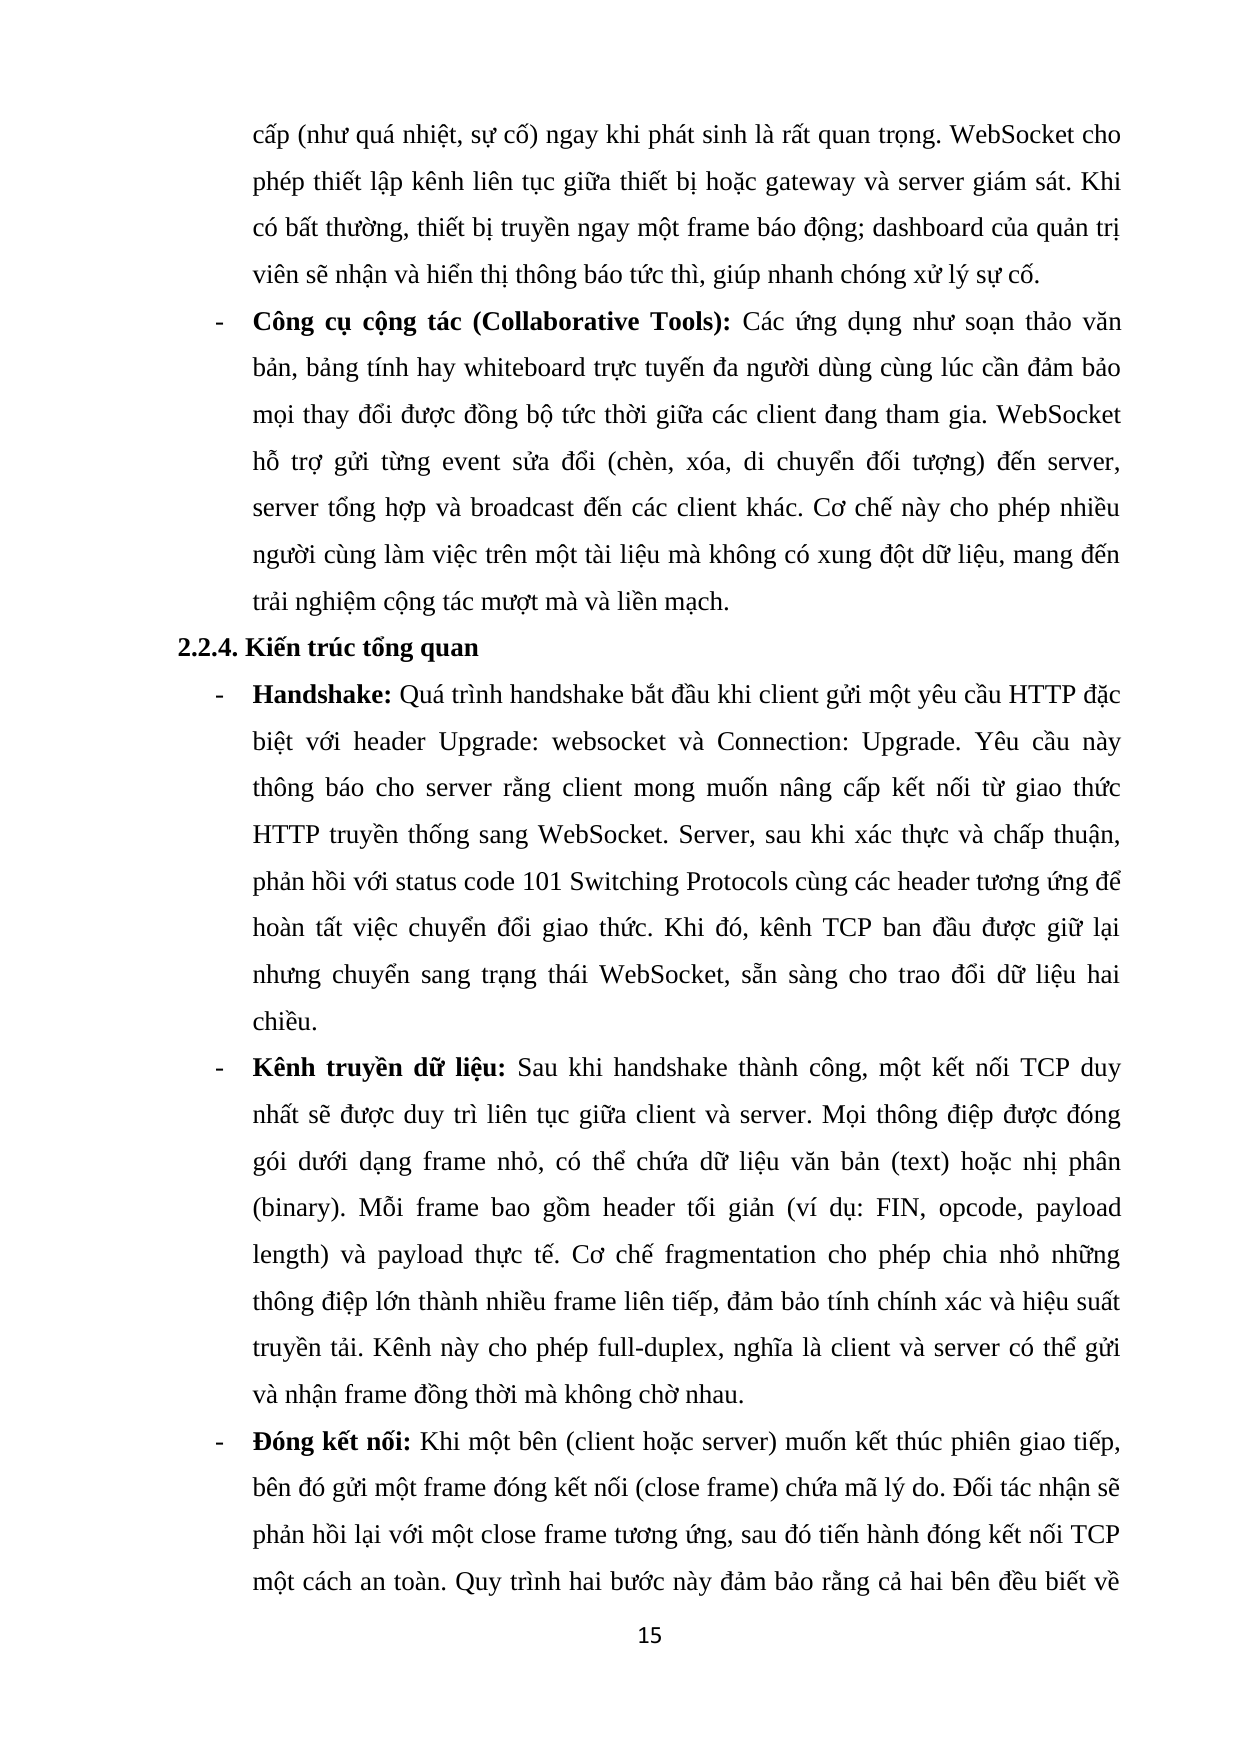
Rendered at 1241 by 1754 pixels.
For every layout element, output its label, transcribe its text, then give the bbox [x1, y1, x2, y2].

text 2.2.4. Kiến trúc tổng quan [177, 631, 1122, 663]
list Kênh truyền dữ liệu: Sau khi handshake thành công, một kết nối TCP duy nhất sẽ được duy trì liên tục giữa client và server. Mọi thông điệp được đóng gói dưới dạng frame nhỏ, có thể chứa dữ liệu văn bản (text) hoặc nhị phân (binary). Mỗi frame bao gồm header tối giản (ví dụ: FIN, opcode, payload length) và payload thực tế. Cơ chế fragmentation cho phép chia nhỏ những thông điệp lớn thành nhiều frame liên tiếp, đảm bảo tính chính xác và hiệu suất truyền tải. Kênh này cho phép full-duplex, nghĩa là client và server có thể gửi và nhận frame đồng thời mà không chờ nhau. [215, 1051, 1122, 1409]
list Công cụ cộng tác (Collaborative Tools): Các ứng dụng như soạn thảo văn bản, bảng tính hay whiteboard trực tuyến đa người dùng cùng lúc cần đảm bảo mọi thay đổi được đồng bộ tức thời giữa các client đang tham gia. WebSocket hỗ trợ gửi từng event sửa đổi (chèn, xóa, di chuyển đối tượng) đến server, server tổng hợp và broadcast đến các client khác. Cơ chế này cho phép nhiều người cùng làm việc trên một tài liệu mà không có xung đột dữ liệu, mang đến trải nghiệm cộng tác mượt mà và liền mạch. [215, 305, 1122, 616]
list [215, 1425, 1122, 1596]
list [215, 118, 1122, 289]
list Handshake: Quá trình handshake bắt đầu khi client gửi một yêu cầu HTTP đặc biệt với header Upgrade: websocket và Connection: Upgrade. Yêu cầu này thông báo cho server rằng client mong muốn nâng cấp kết nối từ giao thức HTTP truyền thống sang WebSocket. Server, sau khi xác thực và chấp thuận, phản hồi với status code 101 Switching Protocols cùng các header tương ứng để hoàn tất việc chuyển đổi giao thức. Khi đó, kênh TCP ban đầu được giữ lại nhưng chuyển sang trạng thái WebSocket, sẵn sàng cho trao đổi dữ liệu hai chiều. [215, 678, 1122, 1036]
